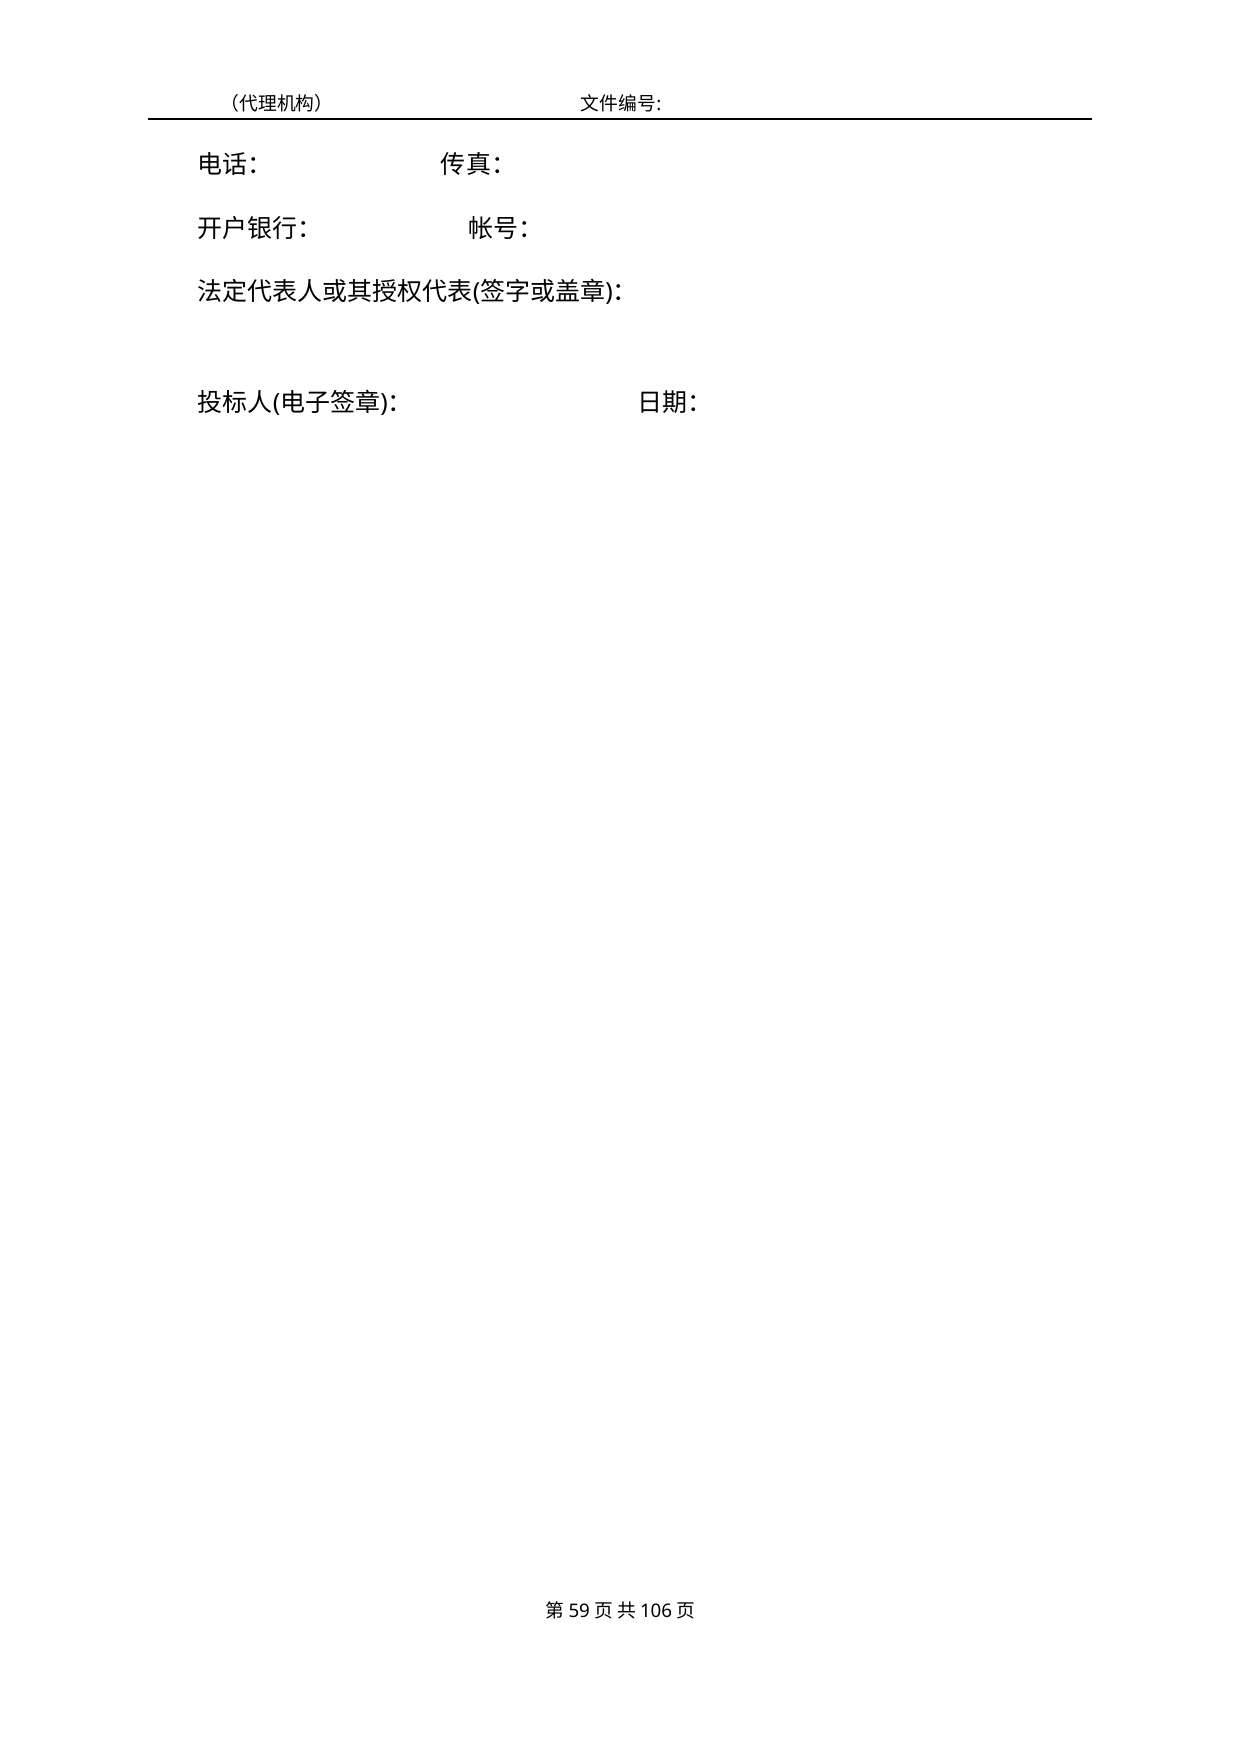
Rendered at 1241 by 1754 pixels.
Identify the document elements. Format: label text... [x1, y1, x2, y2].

text 电话： 传真： [148, 145, 1092, 181]
text 法定代表人或其授权代表(签字或盖章)： [148, 271, 1092, 308]
text 开户银行： 帐号： [148, 208, 1092, 244]
text 投标人(电子签章)： 日期： [148, 382, 1092, 418]
